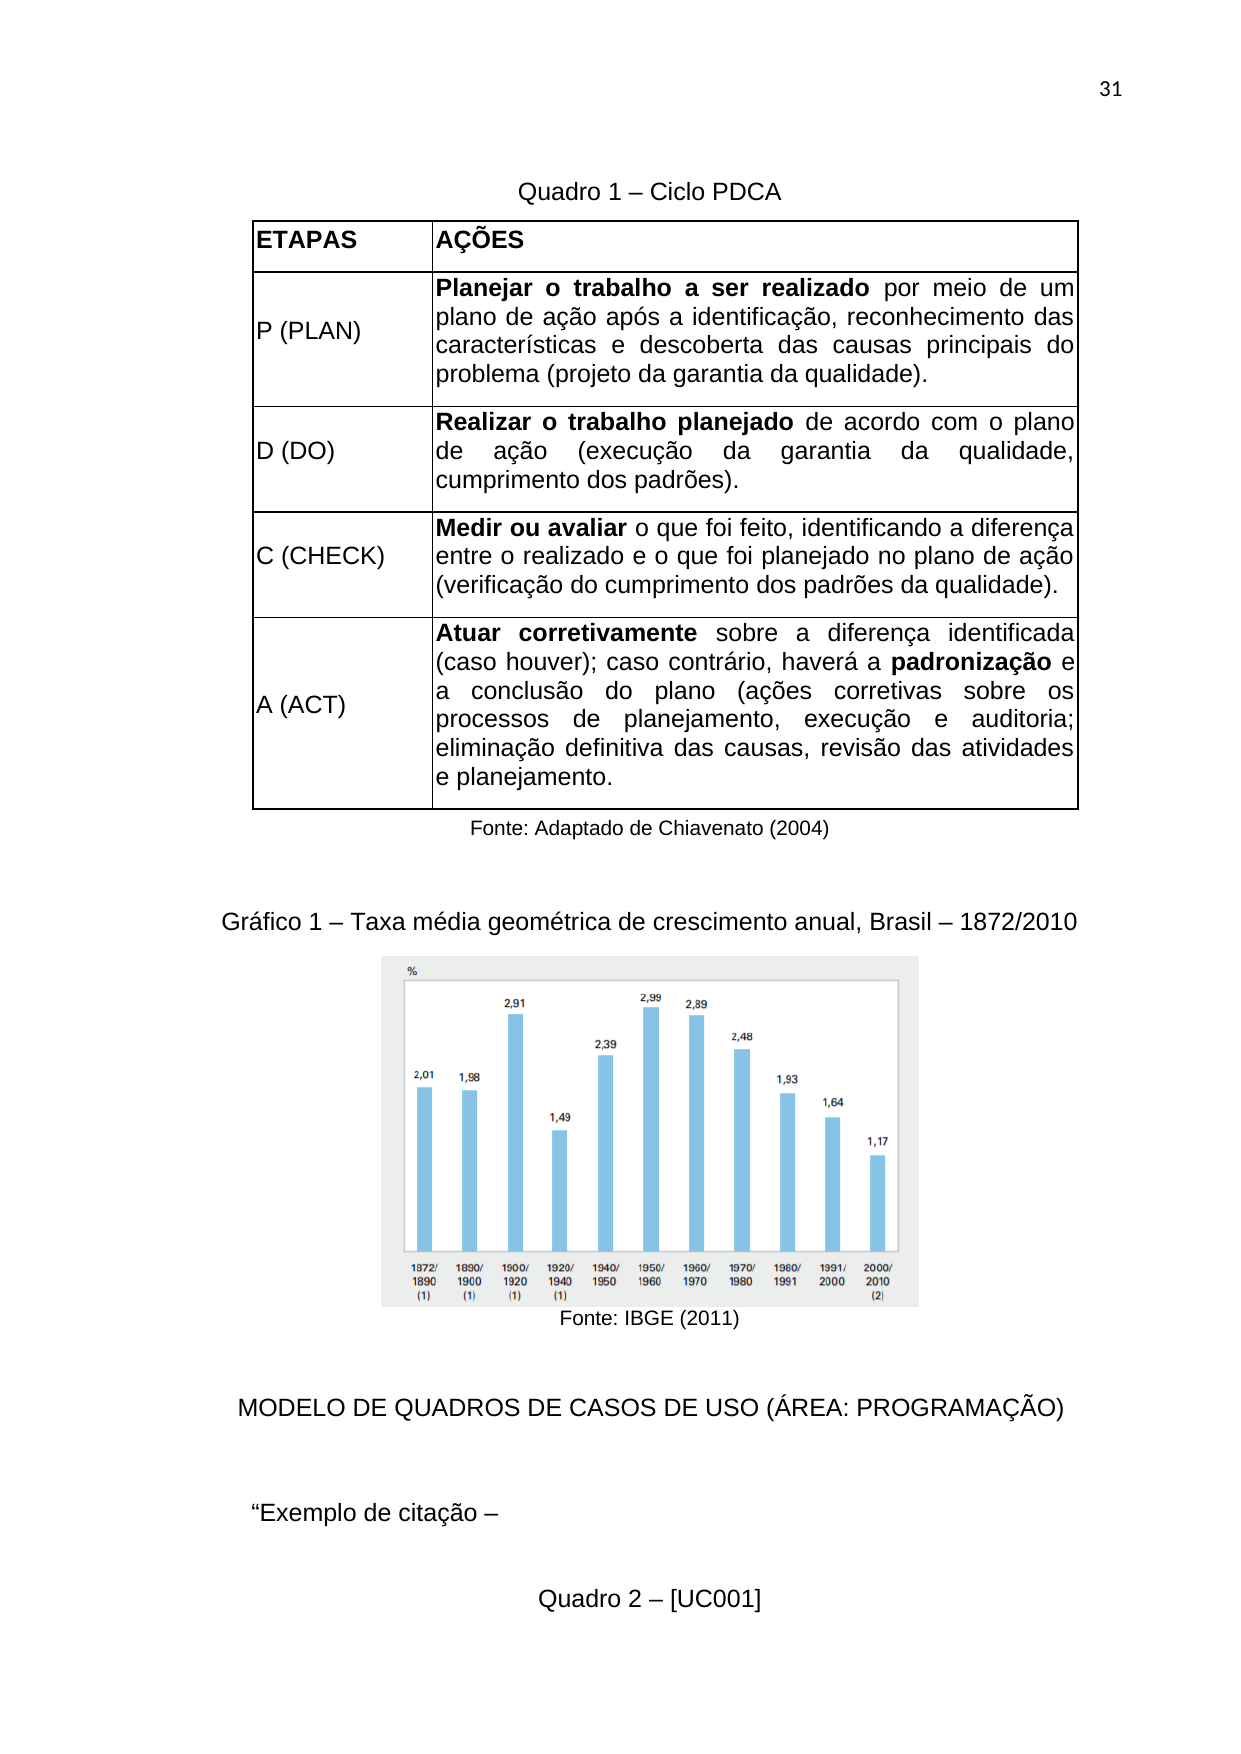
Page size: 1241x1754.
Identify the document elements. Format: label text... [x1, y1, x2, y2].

table_cell A (ACT) [254, 618, 432, 808]
subtitle MODELO DE QUADROS DE CASOS DE USO (ÁREA: PROGRAMAÇÃO) [237, 1393, 1122, 1421]
table_header AÇÕES [433, 222, 1077, 271]
table_cell C (CHECK) [254, 513, 432, 617]
table_cell P (PLAN) [254, 273, 432, 406]
text Fonte: Adaptado de Chiavenato (2004) [177, 816, 1122, 840]
text “Exemplo de citação – [177, 1498, 1122, 1527]
table_header ETAPAS [254, 222, 432, 271]
table_cell Realizar o trabalho planejado de acordo com o plano de ação (execução da garantia da qualidade, cumprimento dos padrões). [433, 407, 1077, 511]
table_cell Planejar o trabalho a ser realizado por meio de um plano de ação após a identificação, reconhecimento das características e descoberta das causas principais do problema (projeto da garantia da qualidade). [433, 273, 1077, 406]
table_cell Medir ou avaliar o que foi feito, identificando a diferença entre o realizado e o que foi planejado no plano de ação (verificação do cumprimento dos padrões da qualidade). [433, 513, 1077, 617]
text Quadro 1 ‒ Ciclo PDCA [177, 177, 1122, 206]
table_cell D (DO) [254, 407, 432, 511]
table_cell Atuar corretivamente sobre a diferença identificada (caso houver); caso contrário, haverá a padronização e a conclusão do plano (ações corretivas sobre os processos de planejamento, execução e auditoria; eliminação definitiva das causas, revisão das atividades e planejamento. [433, 618, 1077, 808]
text Quadro 2 ‒ [UC001] [177, 1584, 1122, 1613]
text Gráfico 1 ‒ Taxa média geométrica de crescimento anual, Brasil – 1872/2010 [177, 907, 1122, 936]
picture [380, 956, 919, 1307]
